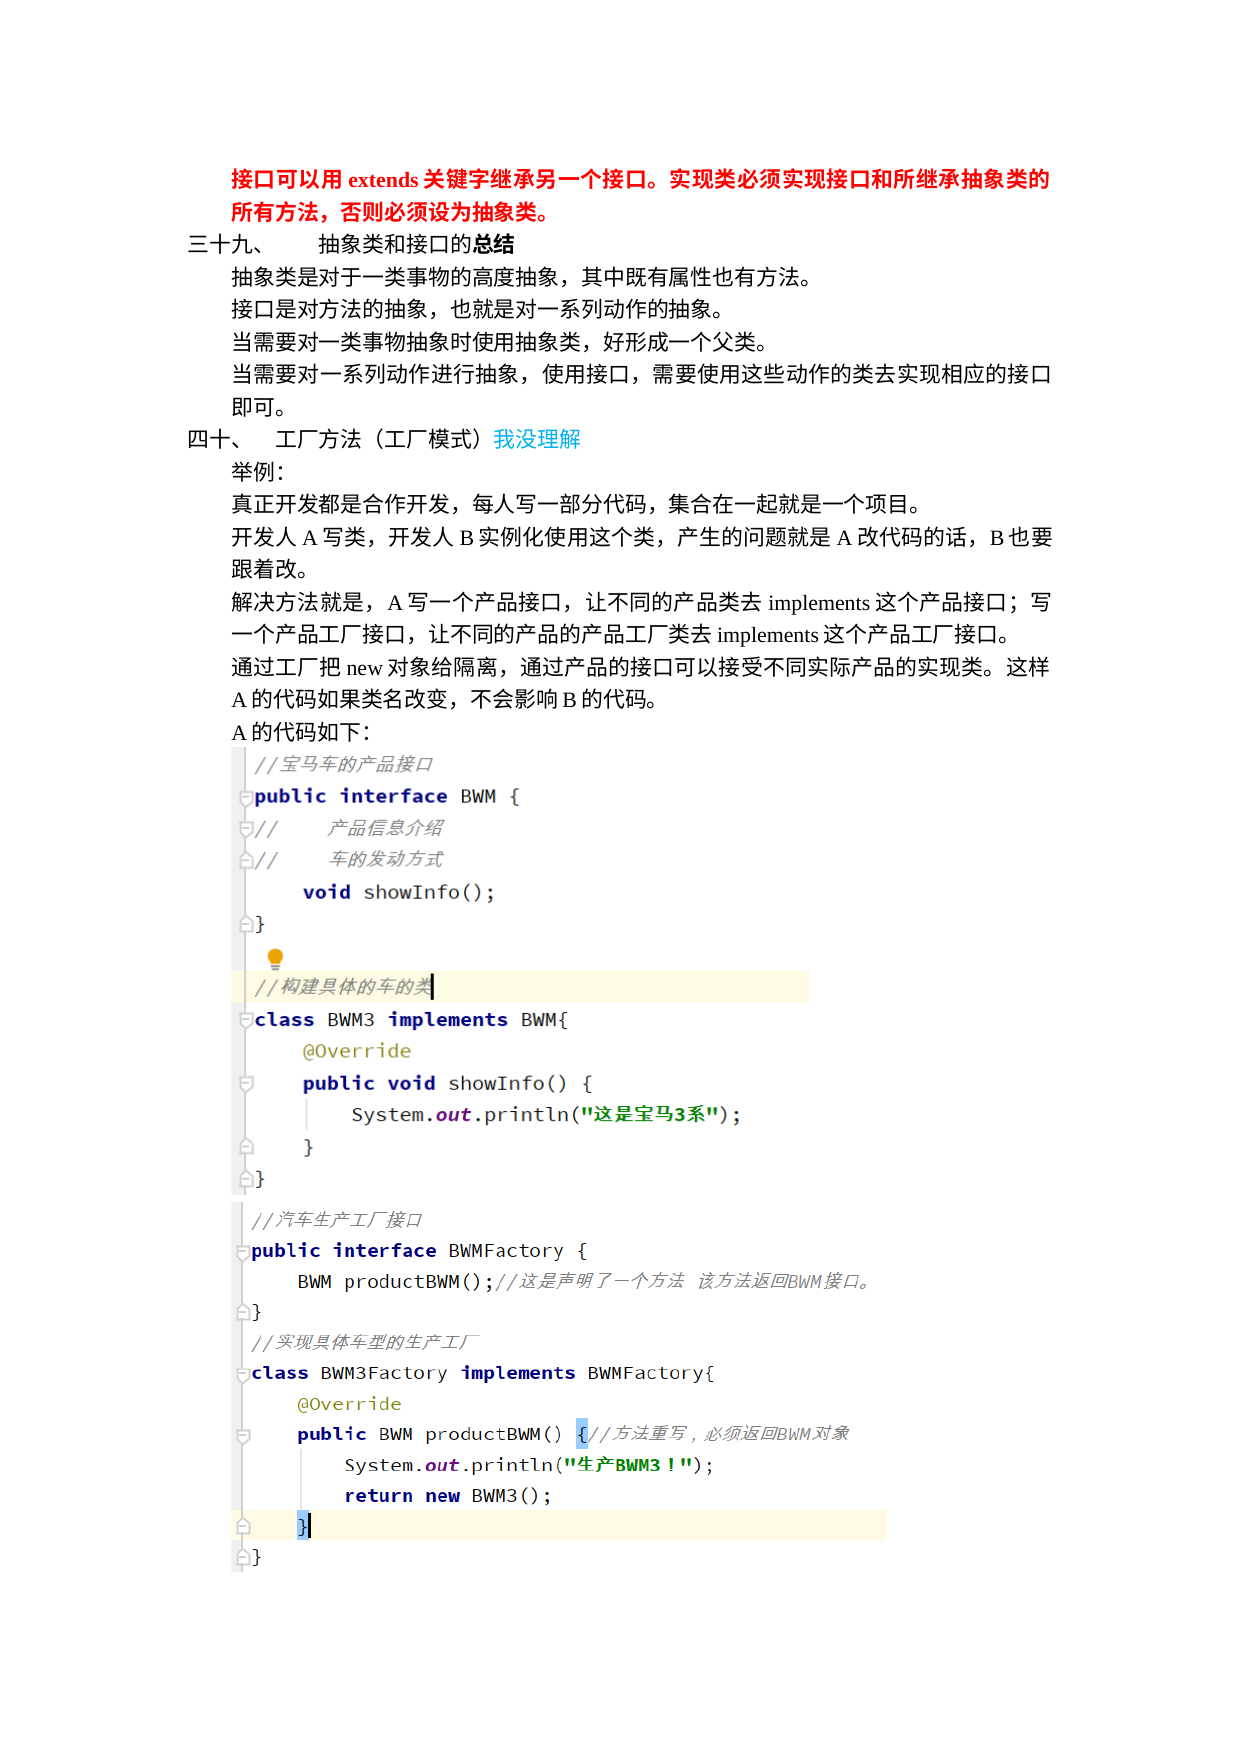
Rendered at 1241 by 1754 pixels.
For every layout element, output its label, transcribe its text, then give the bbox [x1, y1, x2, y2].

list 工厂方法（工厂模式）我没理解 [187, 422, 1053, 454]
list 通过工厂把new对象给隔离，通过产品的接口可以接受不同实际产品的实现类。这样A的代码如果类名改变，不会影响B的代码。 [231, 649, 1053, 714]
list 当需要对一类事物抽象时使用抽象类，好形成一个父类。 [231, 324, 1053, 357]
list 抽象类是对于一类事物的高度抽象，其中既有属性也有方法。 [231, 259, 1053, 292]
list 举例： [231, 454, 1053, 487]
list 当需要对一系列动作进行抽象，使用接口，需要使用这些动作的类去实现相应的接口即可。 [231, 357, 1053, 422]
picture [231, 747, 810, 1195]
list 真正开发都是合作开发，每人写一部分代码，集合在一起就是一个项目。 [231, 487, 1053, 519]
list 接口可以用extends关键字继承另一个接口。实现类必须实现接口和所继承抽象类的所有方法，否则必须设为抽象类。 [231, 162, 1053, 227]
list 抽象类和接口的总结 [187, 227, 1053, 259]
list 解决方法就是，A写一个产品接口，让不同的产品类去implements这个产品接口；写一个产品工厂接口，让不同的产品的产品工厂类去implements这个产品工厂接口。 [231, 584, 1053, 649]
picture [231, 1202, 887, 1572]
list A的代码如下： [231, 714, 1053, 747]
list 开发人A写类，开发人B实例化使用这个类，产生的问题就是A改代码的话，B也要跟着改。 [231, 519, 1053, 584]
list 接口是对方法的抽象，也就是对一系列动作的抽象。 [231, 292, 1053, 324]
